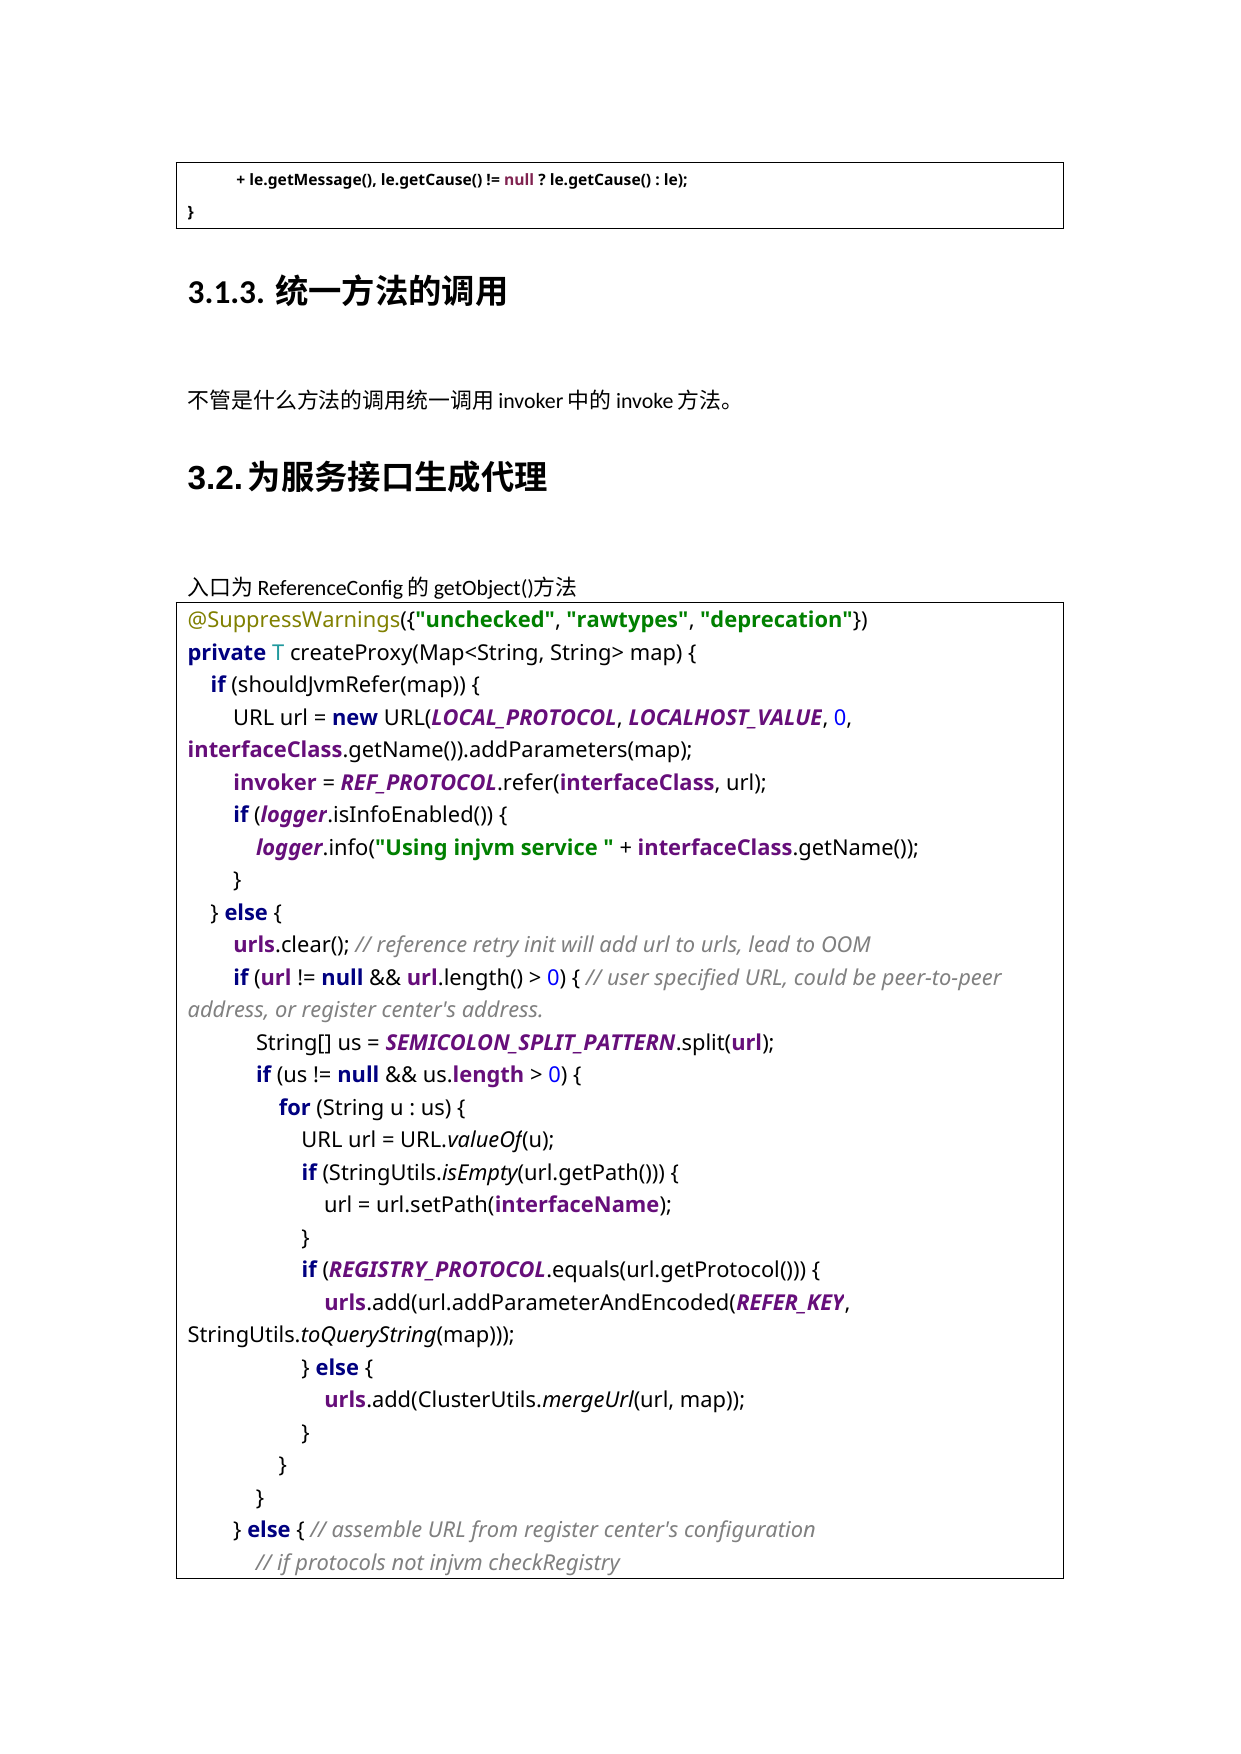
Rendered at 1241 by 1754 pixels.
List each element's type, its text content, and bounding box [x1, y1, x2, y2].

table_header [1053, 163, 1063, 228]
subtitle 为服务接口生成代理 [187, 442, 1053, 507]
text 不管是什么方法的调用统一调用invoker中的invoke方法。 [187, 383, 1053, 415]
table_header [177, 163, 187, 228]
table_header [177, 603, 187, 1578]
subtitle 统一方法的调用 [187, 256, 1053, 321]
text 入口为ReferenceConfig的getObject()方法 [187, 569, 1053, 602]
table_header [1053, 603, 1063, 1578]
